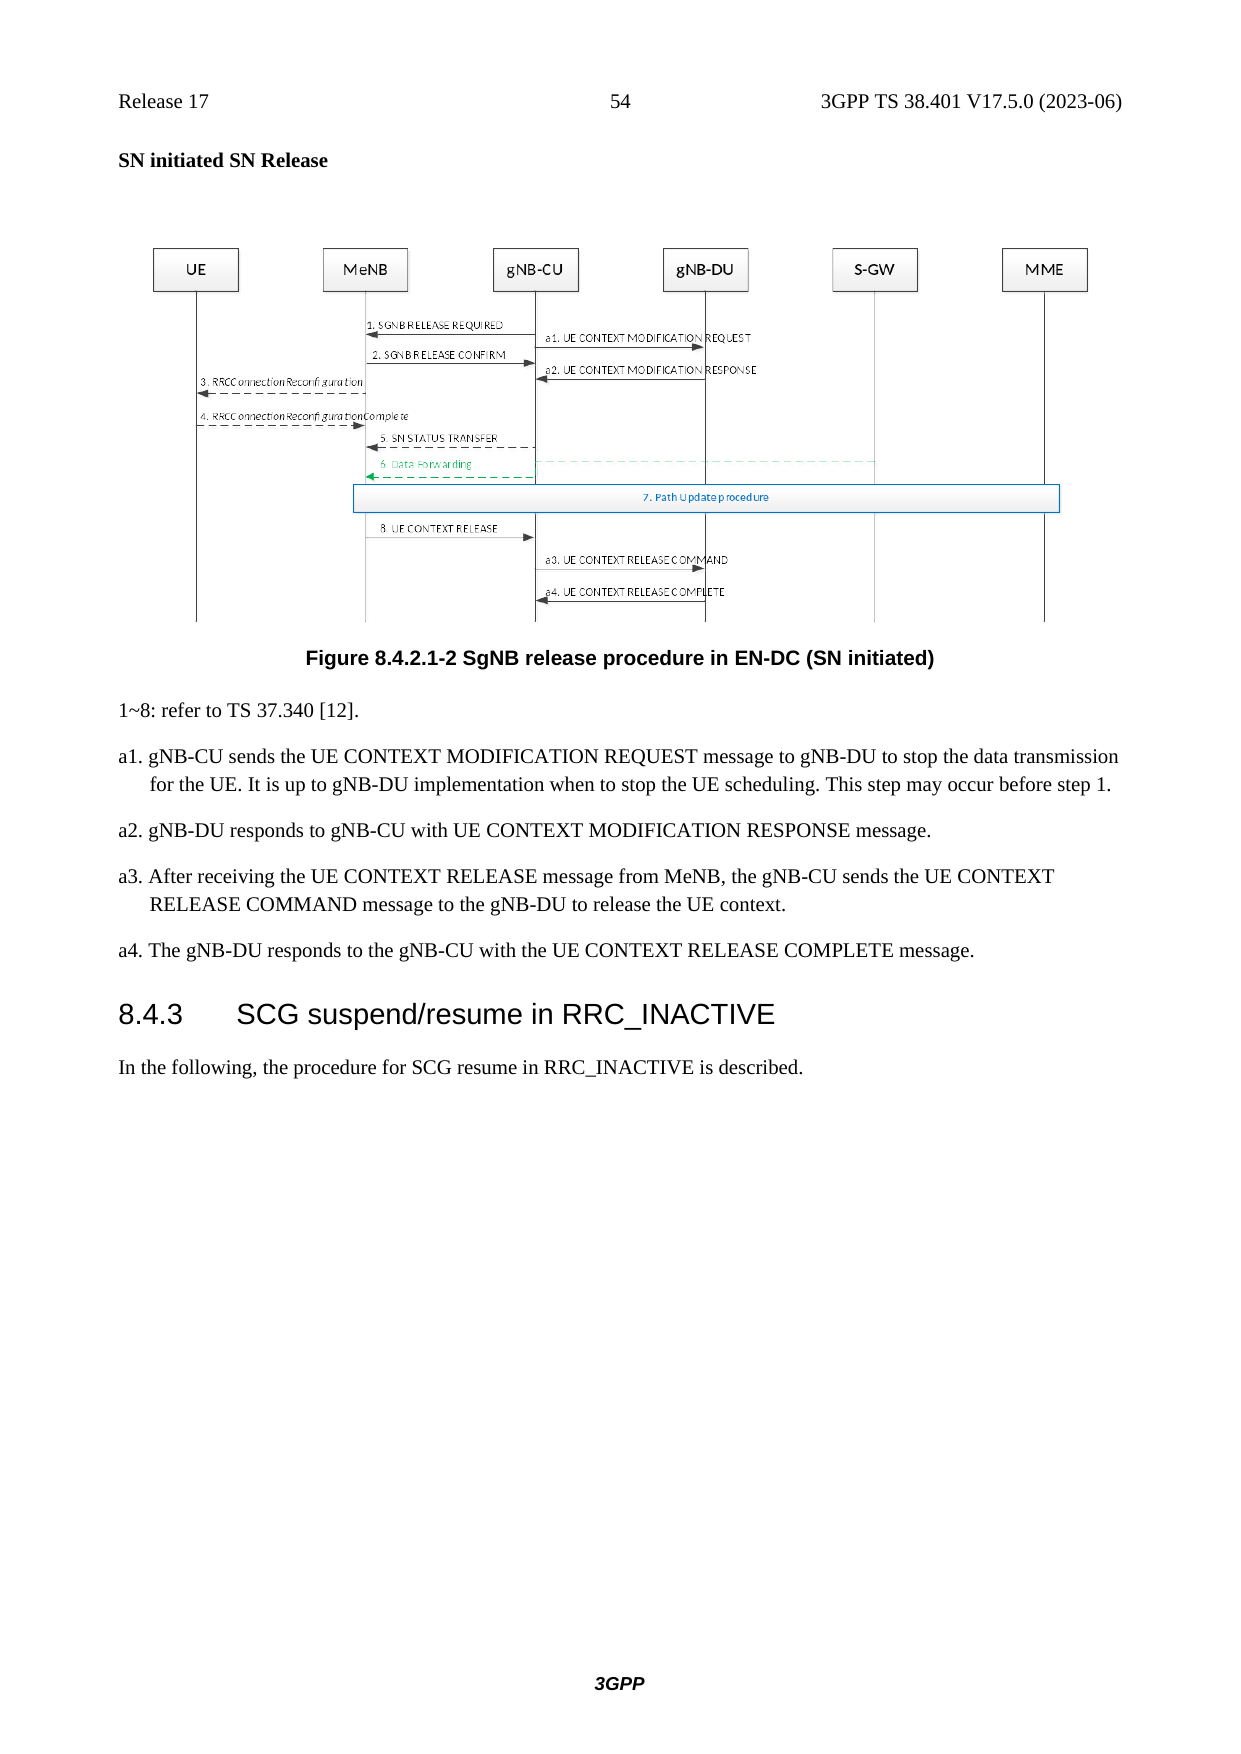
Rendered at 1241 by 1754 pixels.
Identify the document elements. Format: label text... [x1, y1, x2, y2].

text a2. gNB-DU responds to gNB-CU with UE CONTEXT MODIFICATION RESPONSE message. [118, 818, 1122, 842]
text SN initiated SN Release [118, 147, 1122, 172]
text a3. After receiving the UE CONTEXT RELEASE message from MeNB, the gNB-CU sends the UE CONTEXT RELEASE COMMAND message to the gNB-DU to release the UE context. [118, 864, 1122, 916]
text Figure 8.4.2.1-2 SgNB release procedure in EN-DC (SN initiated) [118, 645, 1122, 669]
text a1. gNB-CU sends the UE CONTEXT MODIFICATION REQUEST message to gNB-DU to stop the data transmission for the UE. It is up to gNB-DU implementation when to stop the UE scheduling. This step may occur before step 1. [118, 744, 1122, 796]
subtitle 8.4.3 SCG suspend/resume in RRC_INACTIVE [118, 997, 1122, 1031]
text a4. The gNB-DU responds to the gNB-CU with the UE CONTEXT RELEASE COMPLETE message. [118, 938, 1122, 962]
text In the following, the procedure for SCG resume in RRC_INACTIVE is described. [118, 1054, 1122, 1079]
text 1~8: refer to TS 37.340 [12]. [118, 698, 1122, 722]
